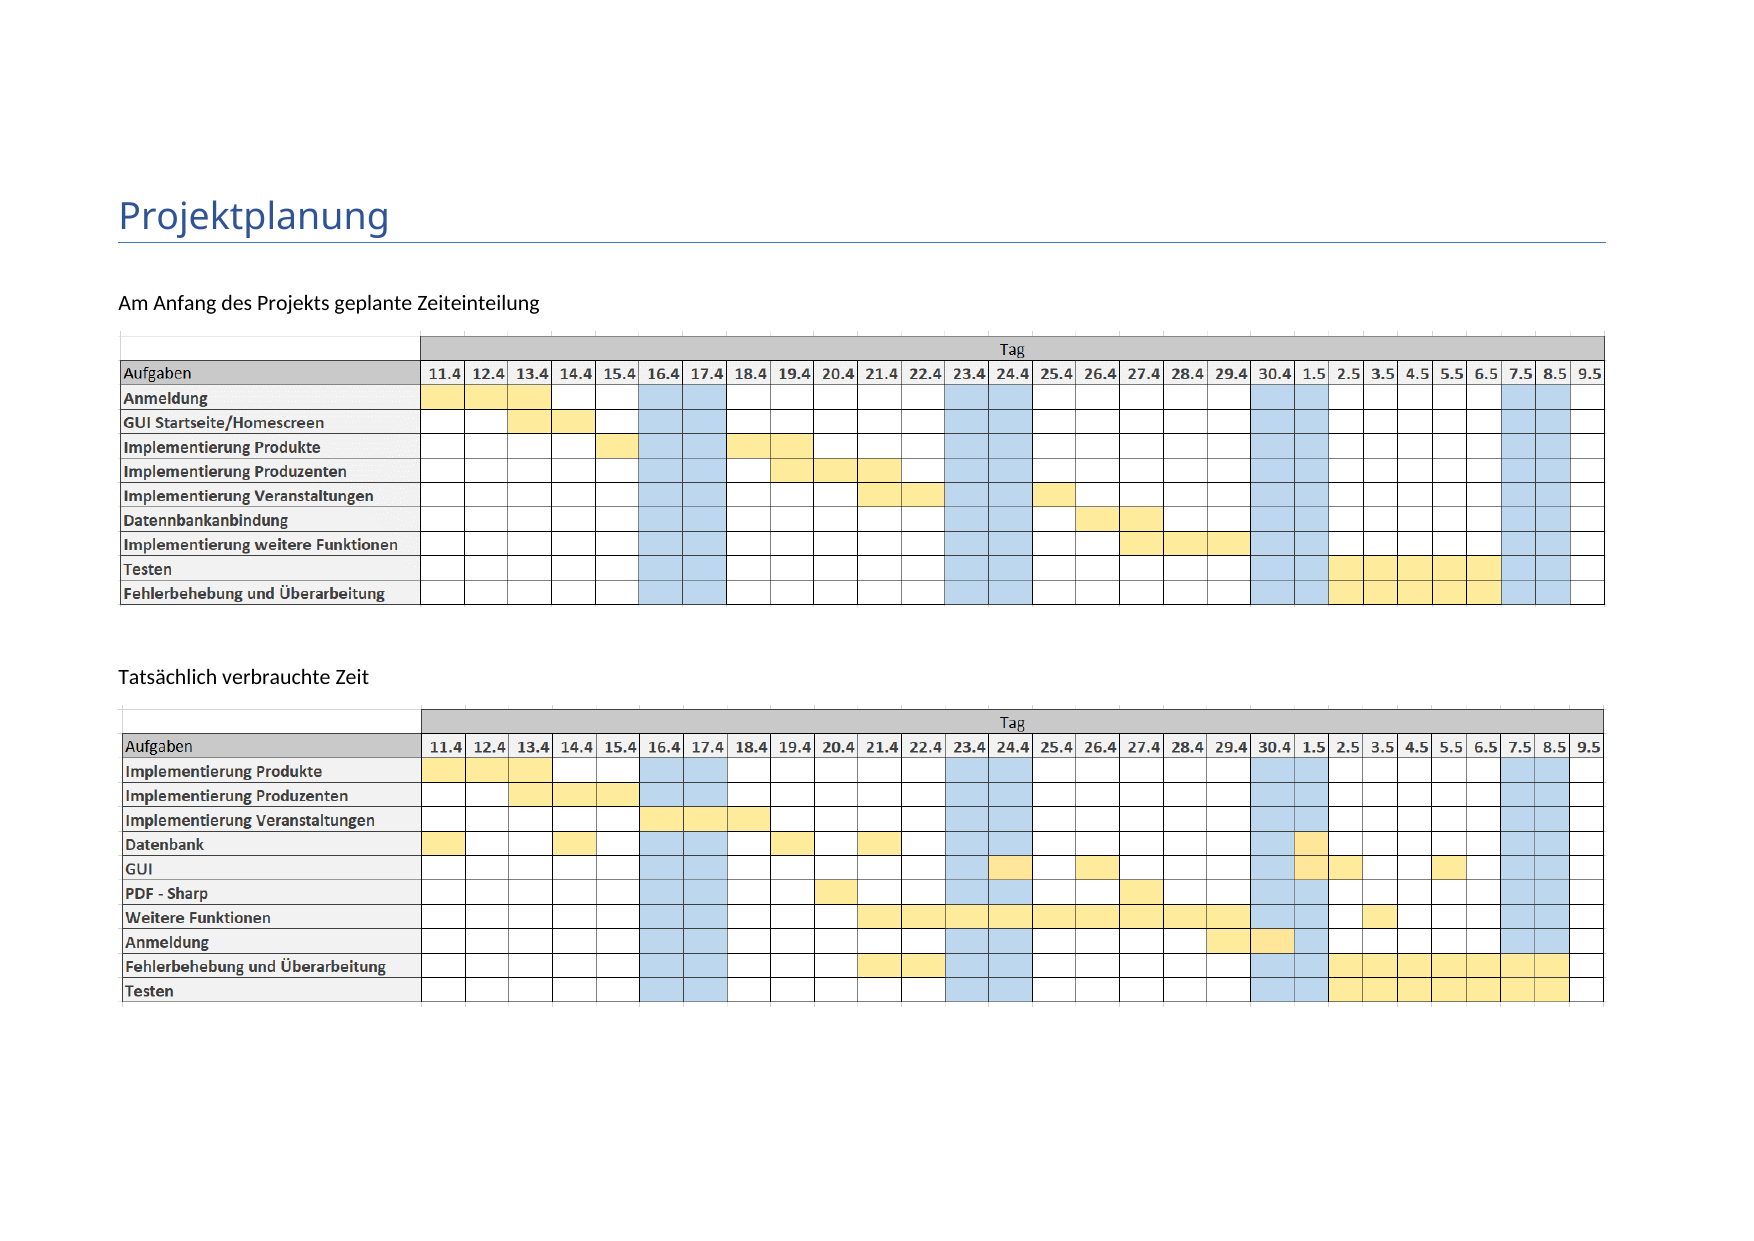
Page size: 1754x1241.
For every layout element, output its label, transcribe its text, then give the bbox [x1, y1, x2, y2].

picture [118, 331, 1607, 607]
text Tatsächlich verbrauchte Zeit [118, 663, 1606, 690]
picture [118, 705, 1607, 1007]
subtitle Projektplanung [118, 189, 1606, 242]
text Am Anfang des Projekts geplante Zeiteinteilung [118, 289, 1606, 316]
